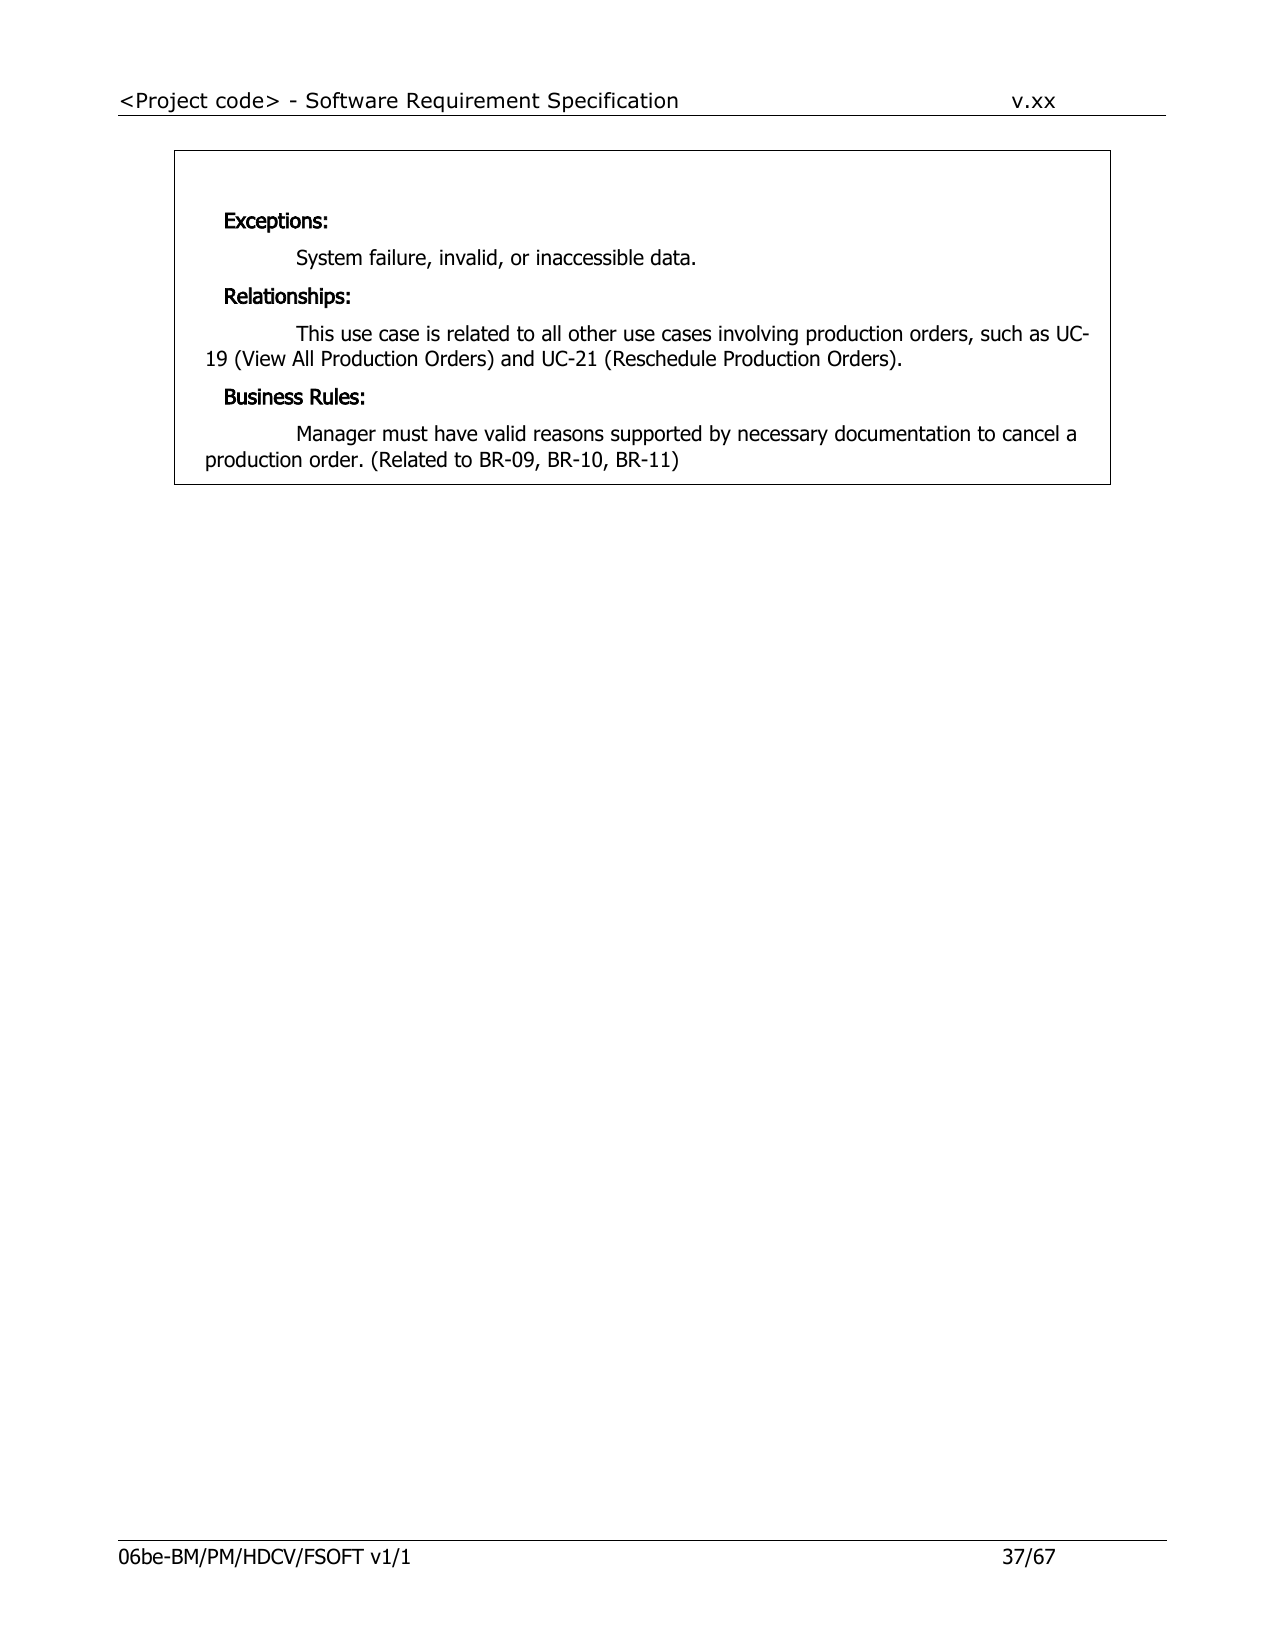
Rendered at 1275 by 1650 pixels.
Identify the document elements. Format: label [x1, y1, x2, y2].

table_cell [175, 151, 1110, 484]
